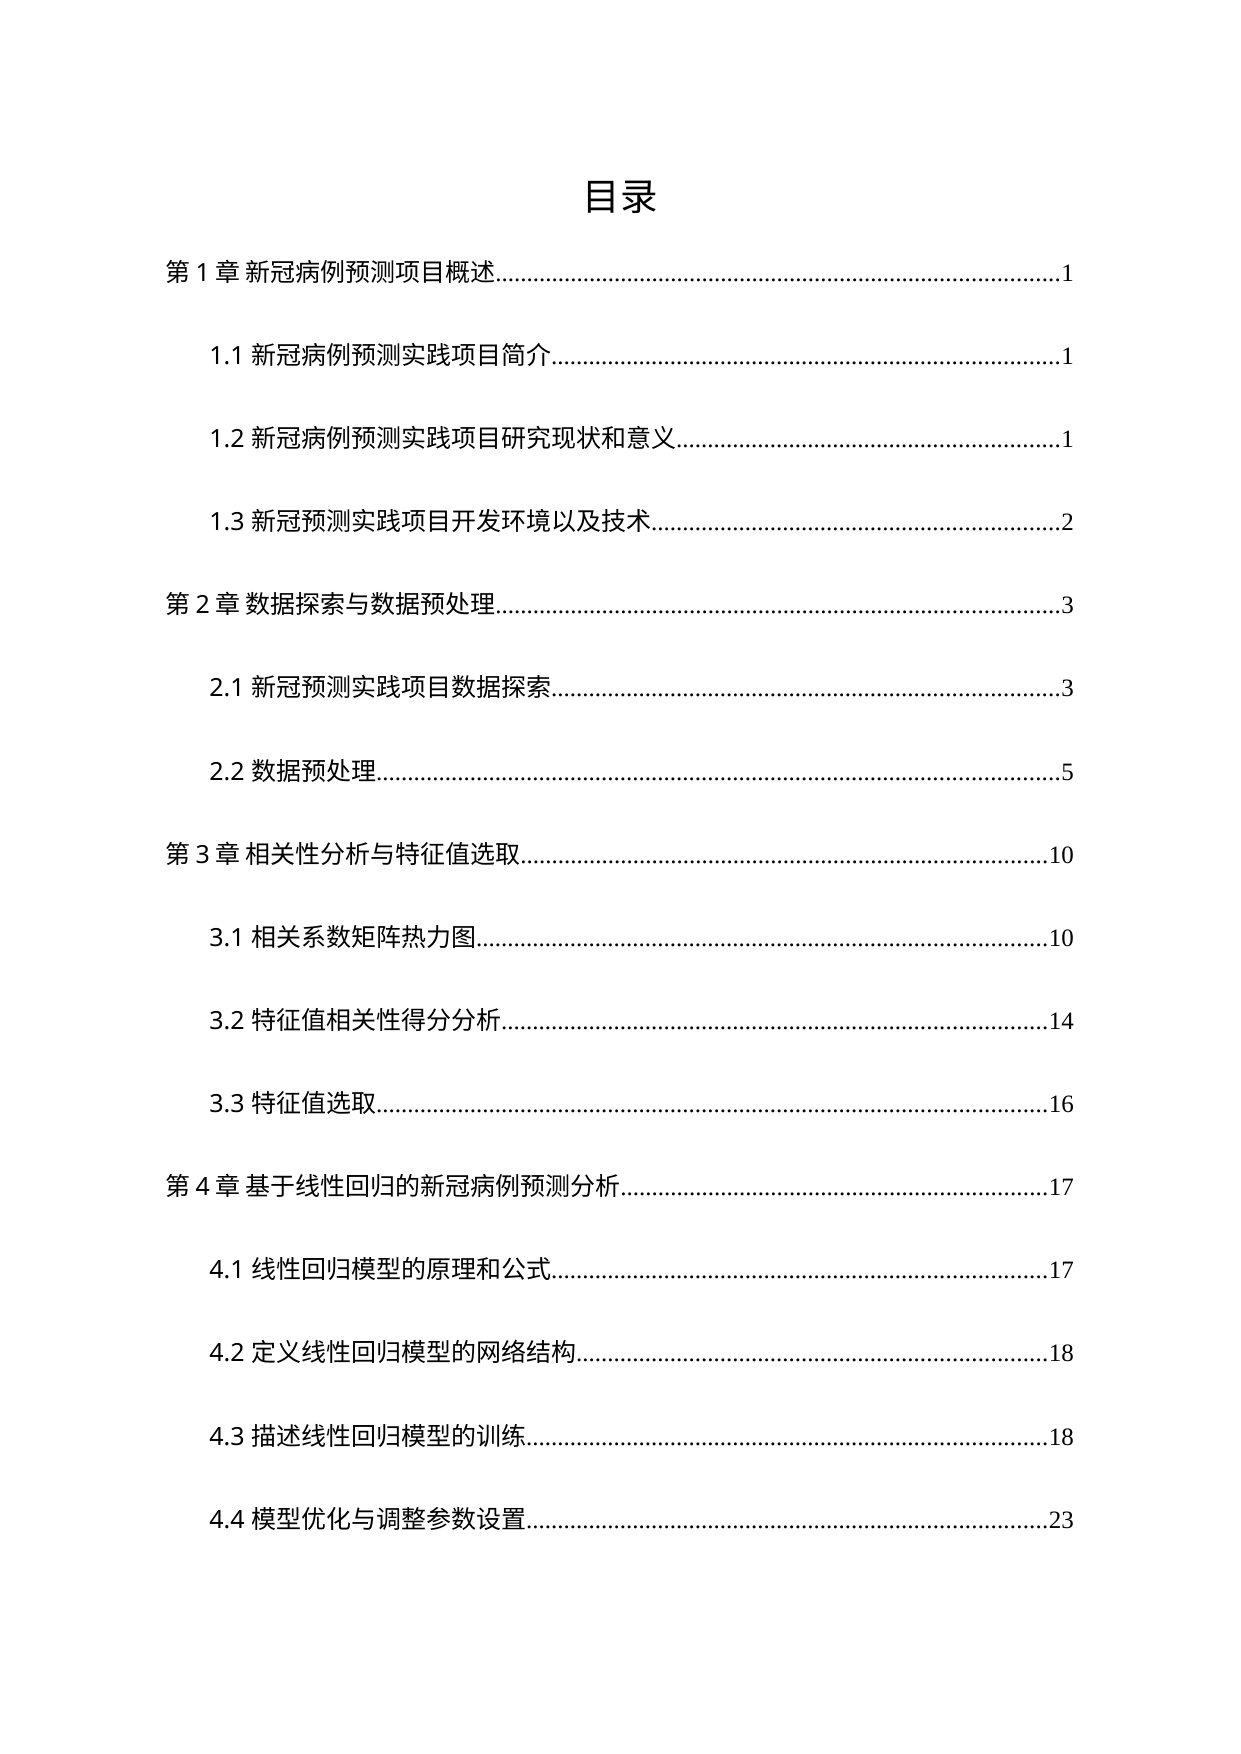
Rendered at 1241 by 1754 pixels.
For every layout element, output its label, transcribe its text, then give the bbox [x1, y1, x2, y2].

text 目录 [165, 162, 1075, 227]
text 4.2 定义线性回归模型的网络结构 18 [209, 1318, 1075, 1383]
text 第1章 新冠病例预测项目概述 1 [165, 238, 1075, 303]
text 1.2 新冠病例预测实践项目研究现状和意义 1 [209, 404, 1075, 469]
text 1.1 新冠病例预测实践项目简介 1 [209, 321, 1075, 386]
text 2.2 数据预处理 5 [209, 737, 1075, 802]
text 4.4 模型优化与调整参数设置 23 [209, 1485, 1075, 1550]
text 3.3 特征值选取 16 [209, 1069, 1075, 1134]
text 4.3 描述线性回归模型的训练 18 [209, 1402, 1075, 1467]
text 第4章 基于线性回归的新冠病例预测分析 17 [165, 1152, 1075, 1217]
text 第2章 数据探索与数据预处理 3 [165, 570, 1075, 635]
text 4.1 线性回归模型的原理和公式 17 [209, 1235, 1075, 1300]
text 3.2 特征值相关性得分分析 14 [209, 986, 1075, 1051]
text 3.1 相关系数矩阵热力图 10 [209, 903, 1075, 968]
text 1.3 新冠预测实践项目开发环境以及技术 2 [209, 487, 1075, 552]
text 2.1 新冠预测实践项目数据探索 3 [209, 653, 1075, 718]
text 第3章 相关性分析与特征值选取 10 [165, 820, 1075, 885]
